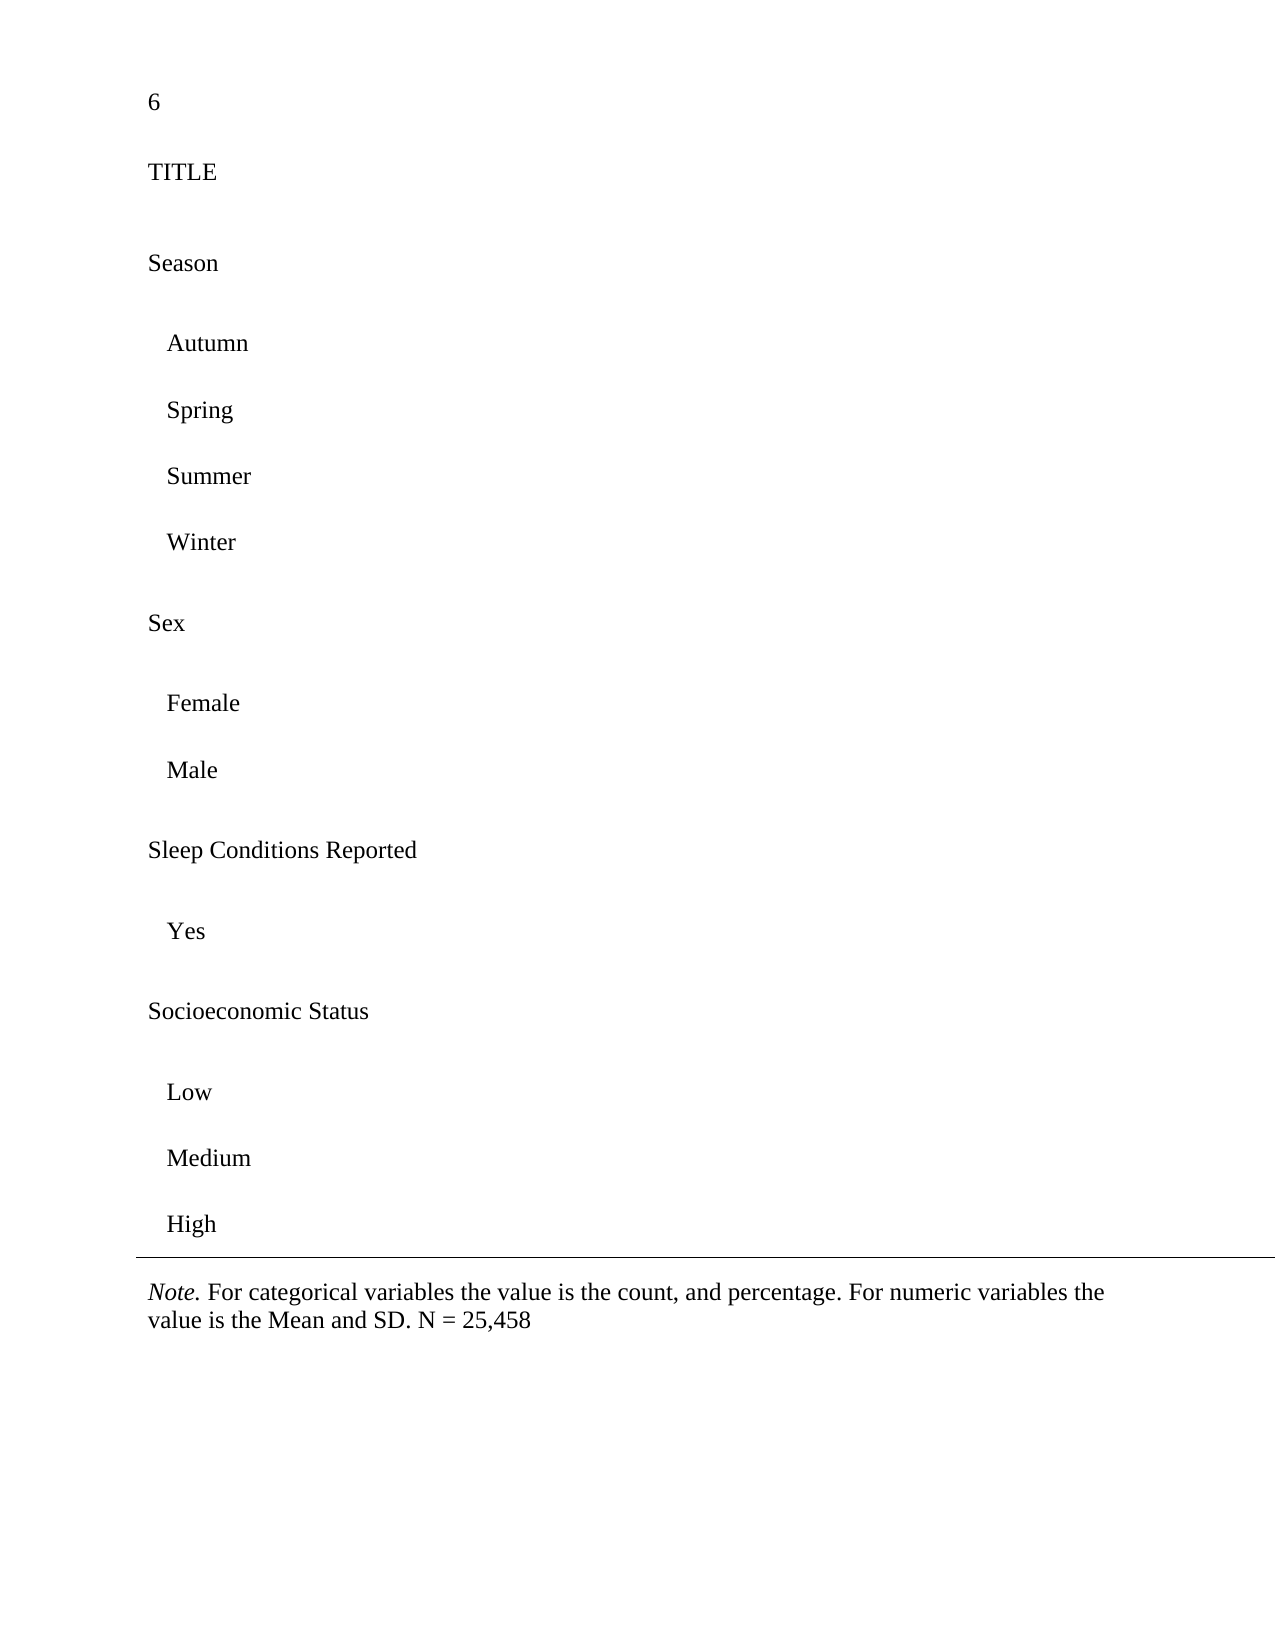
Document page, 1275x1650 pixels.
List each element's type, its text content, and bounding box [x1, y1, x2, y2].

table_cell Female [136, 670, 1274, 736]
table_cell Yes [136, 897, 1274, 963]
table_cell Sex [136, 575, 1274, 670]
text Note. For categorical variables the value is the count, and percentage. For numeric variables the value is the Mean and SD. N = 25,458 [148, 1277, 1127, 1334]
table_cell Autumn [136, 310, 1274, 376]
table_cell Low [136, 1058, 1274, 1124]
table_cell Season [136, 215, 1274, 310]
table_cell Socioeconomic Status [136, 963, 1274, 1058]
table_cell High [136, 1191, 1274, 1257]
table_cell Medium [136, 1125, 1274, 1191]
table_cell Sleep Conditions Reported [136, 802, 1274, 897]
table_cell Winter [136, 509, 1274, 575]
table_cell Spring [136, 376, 1274, 442]
table_cell Male [136, 736, 1274, 802]
table_cell Summer [136, 442, 1274, 508]
